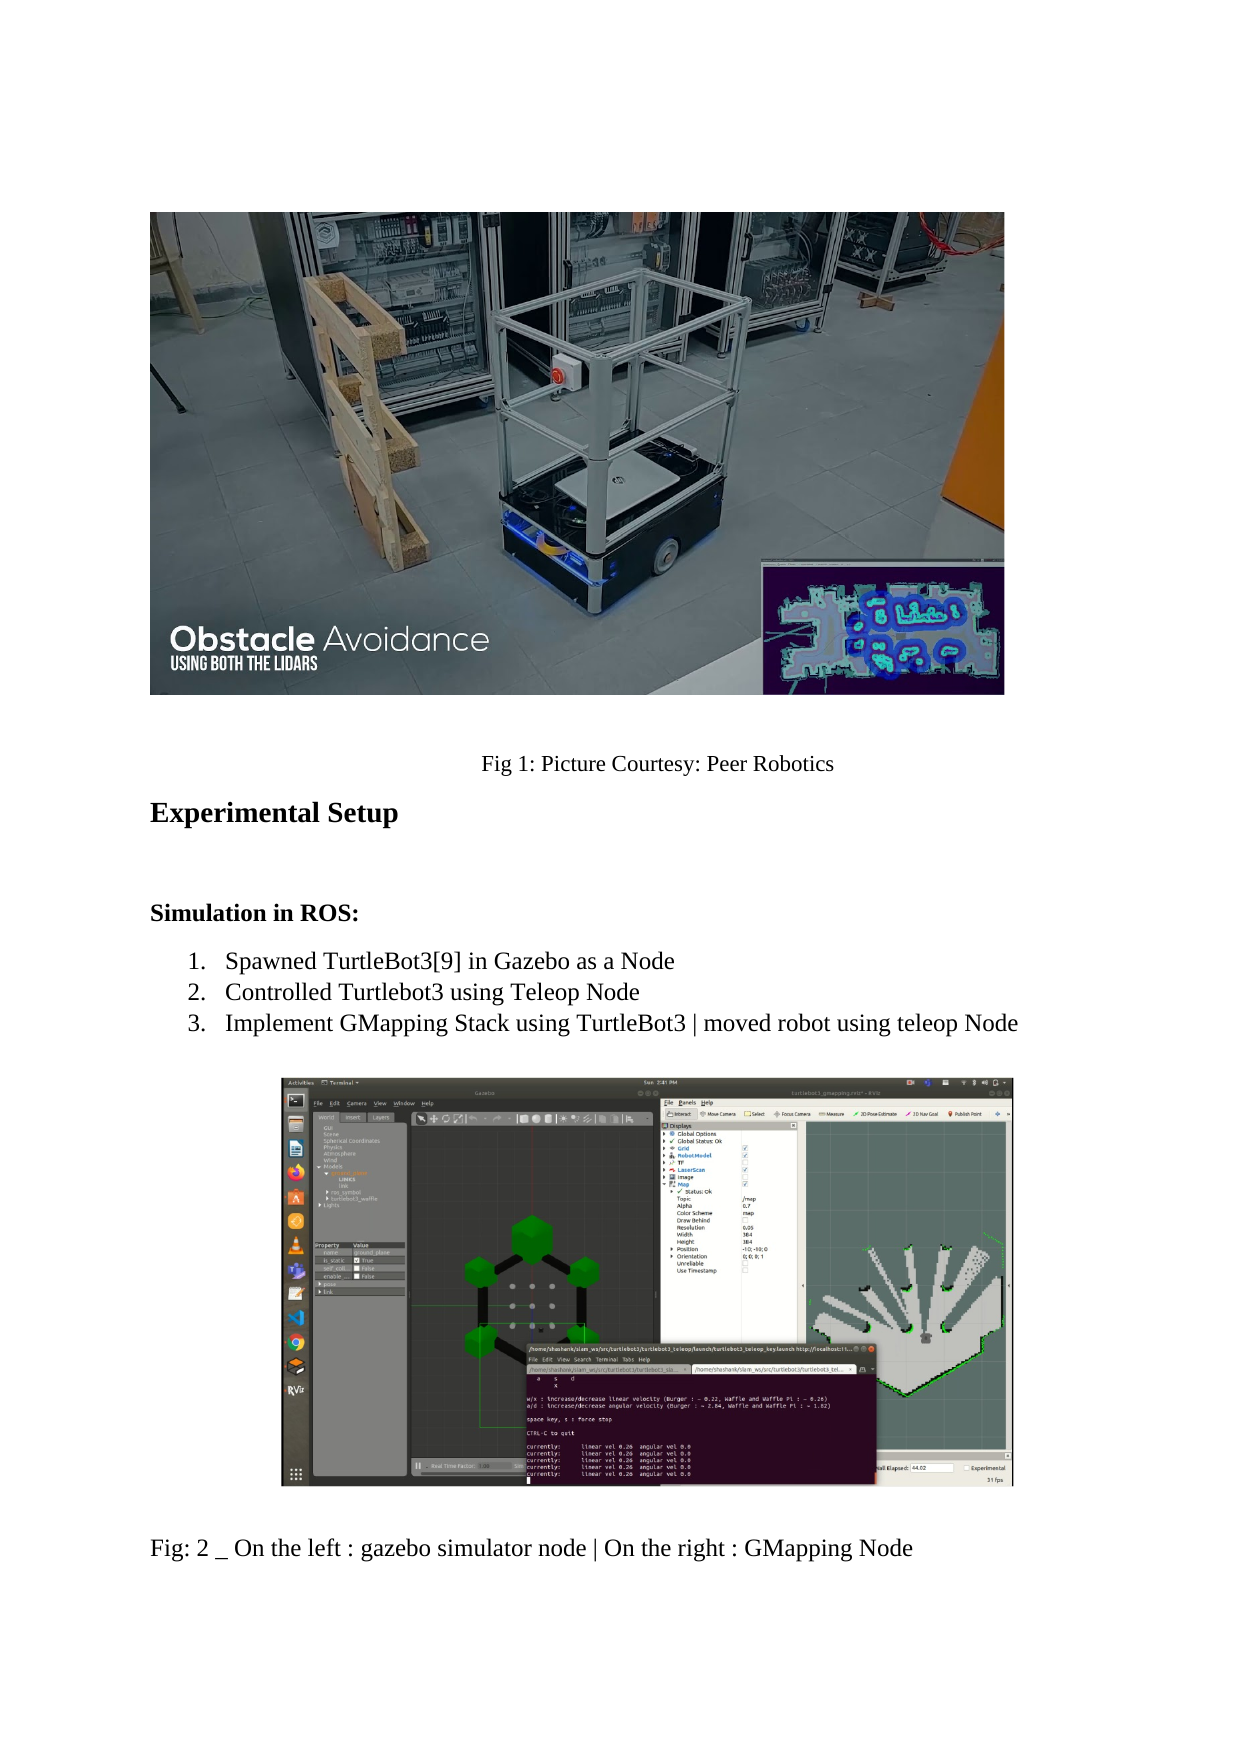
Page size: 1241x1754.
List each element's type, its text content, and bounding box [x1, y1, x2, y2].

list Controlled Turtlebot3 using Teleop Node [187, 977, 1090, 1006]
text Simulation in ROS: [150, 898, 1090, 927]
list Spawned TurtleBot3[9] in Gazebo as a Node [187, 946, 1090, 975]
text Fig: 2 _ On the left : gazebo simulator node | On the right : GMapping Node [150, 1533, 1090, 1562]
picture [281, 1077, 1014, 1487]
text Experimental Setup [150, 795, 1090, 829]
picture [150, 212, 1005, 695]
text Fig 1: Picture Courtesy: Peer Robotics [150, 750, 1090, 777]
list Implement GMapping Stack using TurtleBot3 | moved robot using teleop Node [187, 1008, 1090, 1037]
